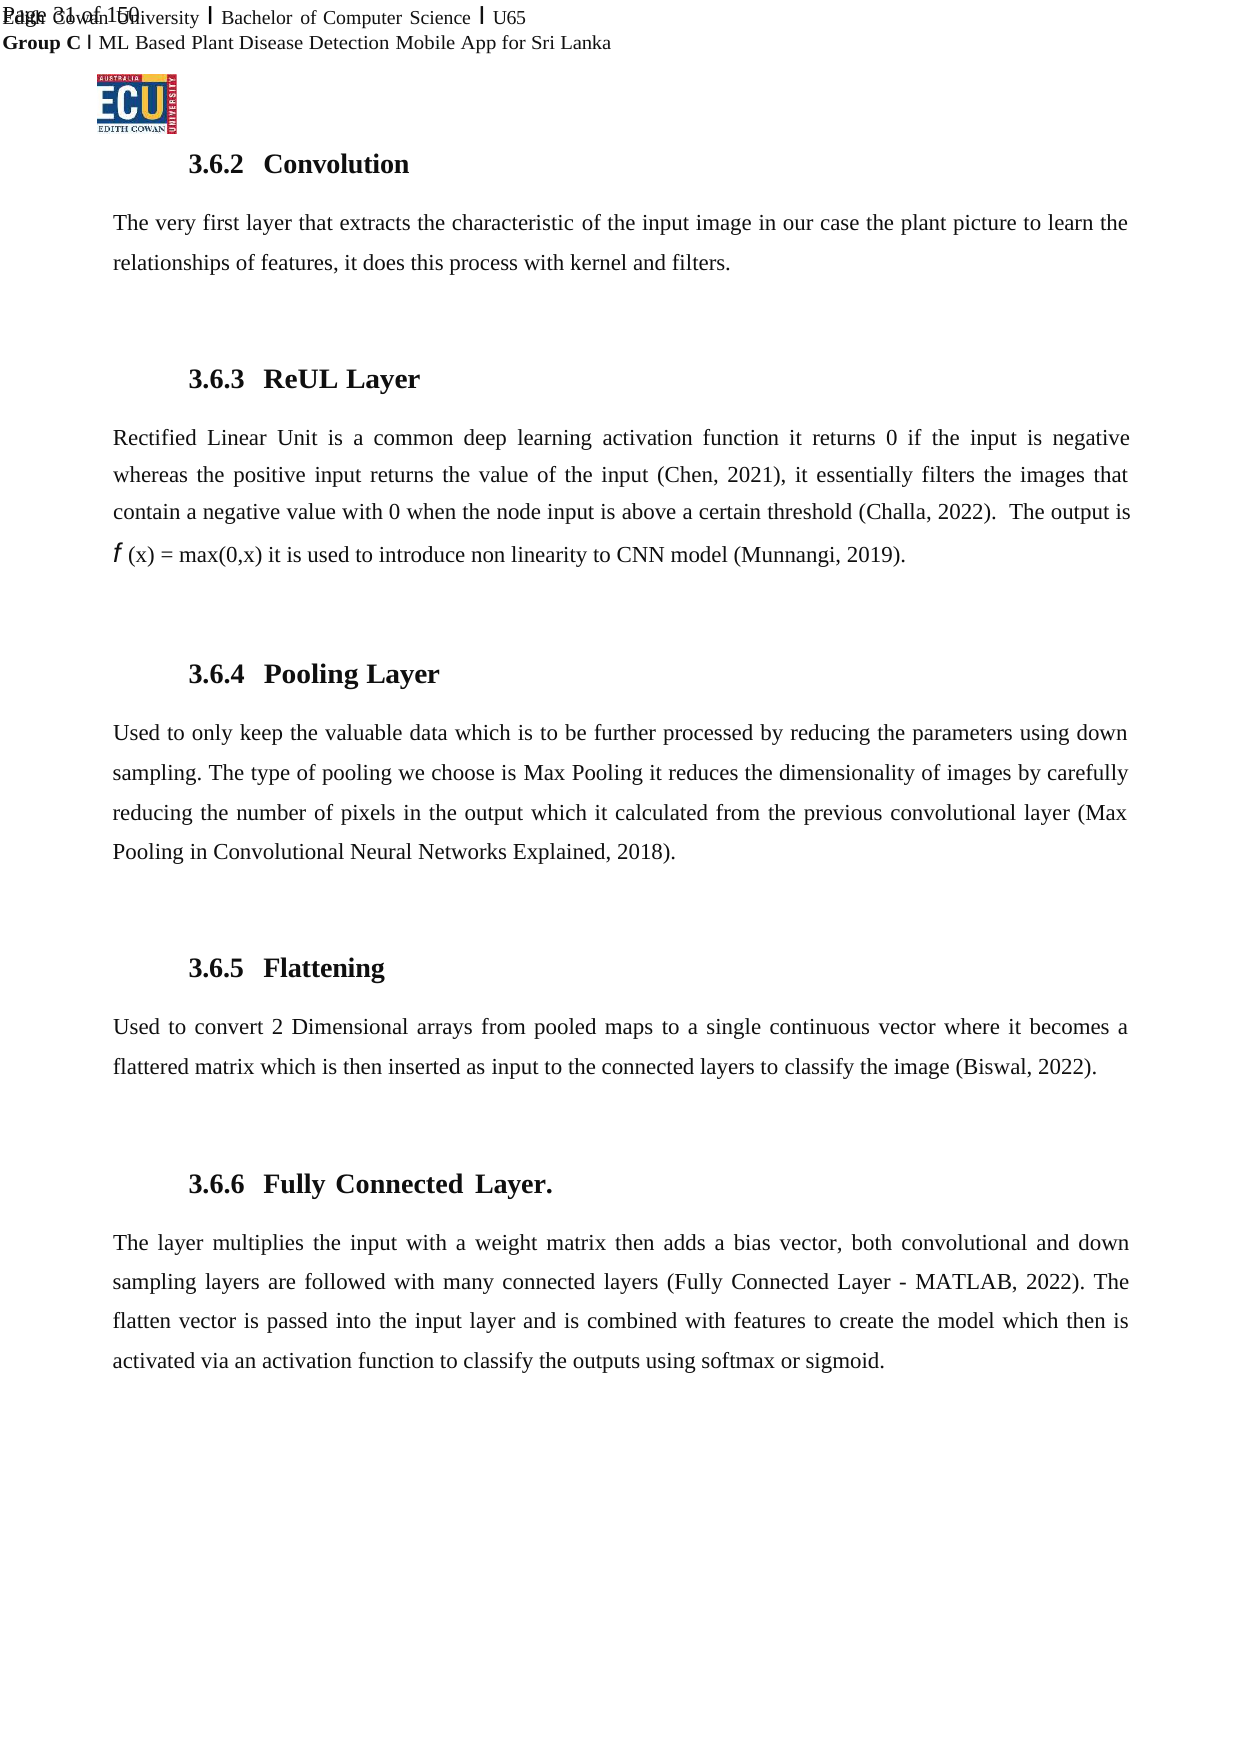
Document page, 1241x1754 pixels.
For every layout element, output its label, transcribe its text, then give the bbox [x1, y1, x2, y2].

text The very first layer that extracts the characteristic of the input image in our case the plant picture to learn the relationships of features, it does this process with kernel and filters. [113, 209, 1130, 275]
text Rectified Linear Unit is a common deep learning activation function it returns 0 if the input is negative whereas the positive input returns the value of the input (Chen, 2021), it essentially filters the images that contain a negative value with 0 when the node input is above a certain threshold (Challa, 2022). The output is f (x) = max(0,x) it is used to introduce non linearity to CNN model (Munnangi, 2019). [113, 424, 1131, 568]
picture [97, 74, 177, 134]
subtitle Flattening [188, 951, 1163, 984]
text The layer multiplies the input with a weight matrix then adds a bias vector, both convolutional and down sampling layers are followed with many connected layers (Fully Connected Layer - MATLAB, 2022). The flatten vector is passed into the input layer and is combined with features to create the model which then is activated via an activation function to classify the outputs using softmax or sigmoid. [112, 1229, 1131, 1373]
subtitle Convolution [188, 147, 1163, 179]
subtitle Fully Connected Layer. [188, 1167, 1163, 1199]
subtitle Pooling Layer [188, 657, 1163, 689]
text Used to only keep the valuable data which is to be further processed by reducing the parameters using down sampling. The type of pooling we choose is Max Pooling it reduces the dimensionality of images by carefully reducing the number of pixels in the output which it calculated from the previous convolutional layer (Max Pooling in Convolutional Neural Networks Explained, 2018). [112, 719, 1130, 865]
subtitle ReUL Layer [188, 362, 1163, 394]
text Used to convert 2 Dimensional arrays from pooled maps to a single continuous vector where it becomes a flattered matrix which is then inserted as input to the connected layers to classify the image (Biswal, 2022). [113, 1013, 1131, 1079]
